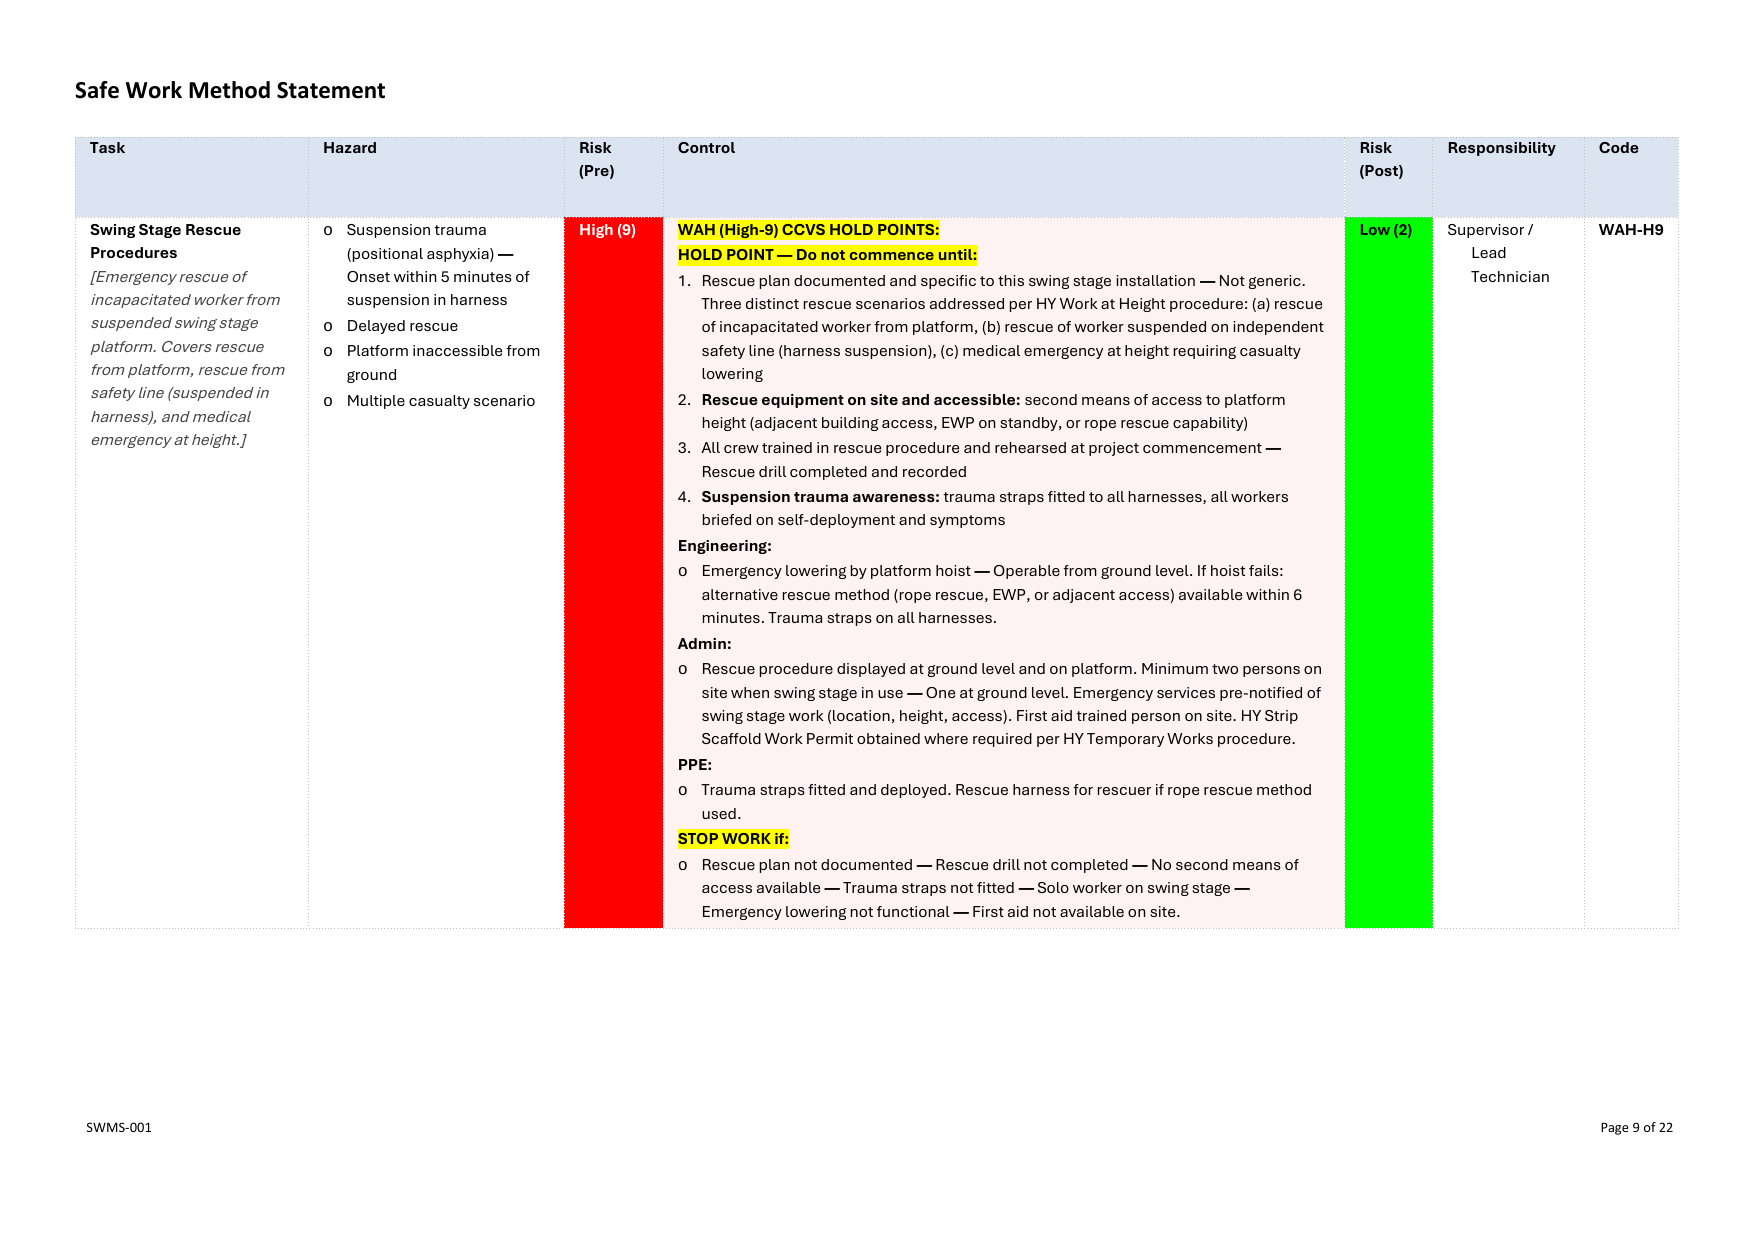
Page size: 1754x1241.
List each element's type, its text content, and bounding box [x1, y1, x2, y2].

table_cell Swing Stage Rescue Procedures [Emergency rescue of incapacitated worker from suspended swing stage platform. Covers rescue from platform, rescue from safety line (suspended in harness), and medical emergency at height.] [75, 217, 308, 928]
table_header Responsibility [1433, 137, 1584, 217]
table_header Risk (Post) [1345, 137, 1433, 217]
table_header Control [663, 137, 1344, 217]
table_cell High (9) [564, 217, 663, 928]
table_header Hazard [308, 137, 564, 217]
table_cell Suspension trauma (positional asphyxia) — Onset within 5 minutes of suspension in harness Delayed rescue Platform inaccessible from ground Multiple casualty scenario [308, 217, 564, 928]
table_header Task [75, 137, 308, 217]
table_header Code [1584, 137, 1678, 217]
table_cell Low (2) [1345, 217, 1433, 928]
table_cell WAH (High-9) CCVS HOLD POINTS: HOLD POINT — Do not commence until: Rescue plan documented and specific to this swing stage installation — Not generic. Three distinct rescue scenarios addressed per HY Work at Height procedure: (a) rescue of incapacitated worker from platform, (b) rescue of worker suspended on independent safety line (harness suspension), (c) medical emergency at height requiring casualty lowering Rescue equipment on site and accessible: second means of access to platform height (adjacent building access, EWP on standby, or rope rescue capability) All crew trained in rescue procedure and rehearsed at project commencement — Rescue drill completed and recorded Suspension trauma awareness: trauma straps fitted to all harnesses, all workers briefed on self-deployment and symptoms Engineering: Emergency lowering by platform hoist — Operable from ground level. If hoist fails: alternative rescue method (rope rescue, EWP, or adjacent access) available within 6 minutes. Trauma straps on all harnesses. Admin: Rescue procedure displayed at ground level and on platform. Minimum two persons on site when swing stage in use — One at ground level. Emergency services pre-notified of swing stage work (location, height, access). First aid trained person on site. HY Strip Scaffold Work Permit obtained where required per HY Temporary Works procedure. PPE: Trauma straps fitted and deployed. Rescue harness for rescuer if rope rescue method used. STOP WORK if: Rescue plan not documented — Rescue drill not completed — No second means of access available — Trauma straps not fitted — Solo worker on swing stage — Emergency lowering not functional — First aid not available on site. [663, 217, 1344, 928]
table_header Risk (Pre) [564, 137, 663, 217]
table_cell Supervisor / Lead Technician [1433, 217, 1584, 928]
table_cell WAH-H9 [1584, 217, 1678, 928]
